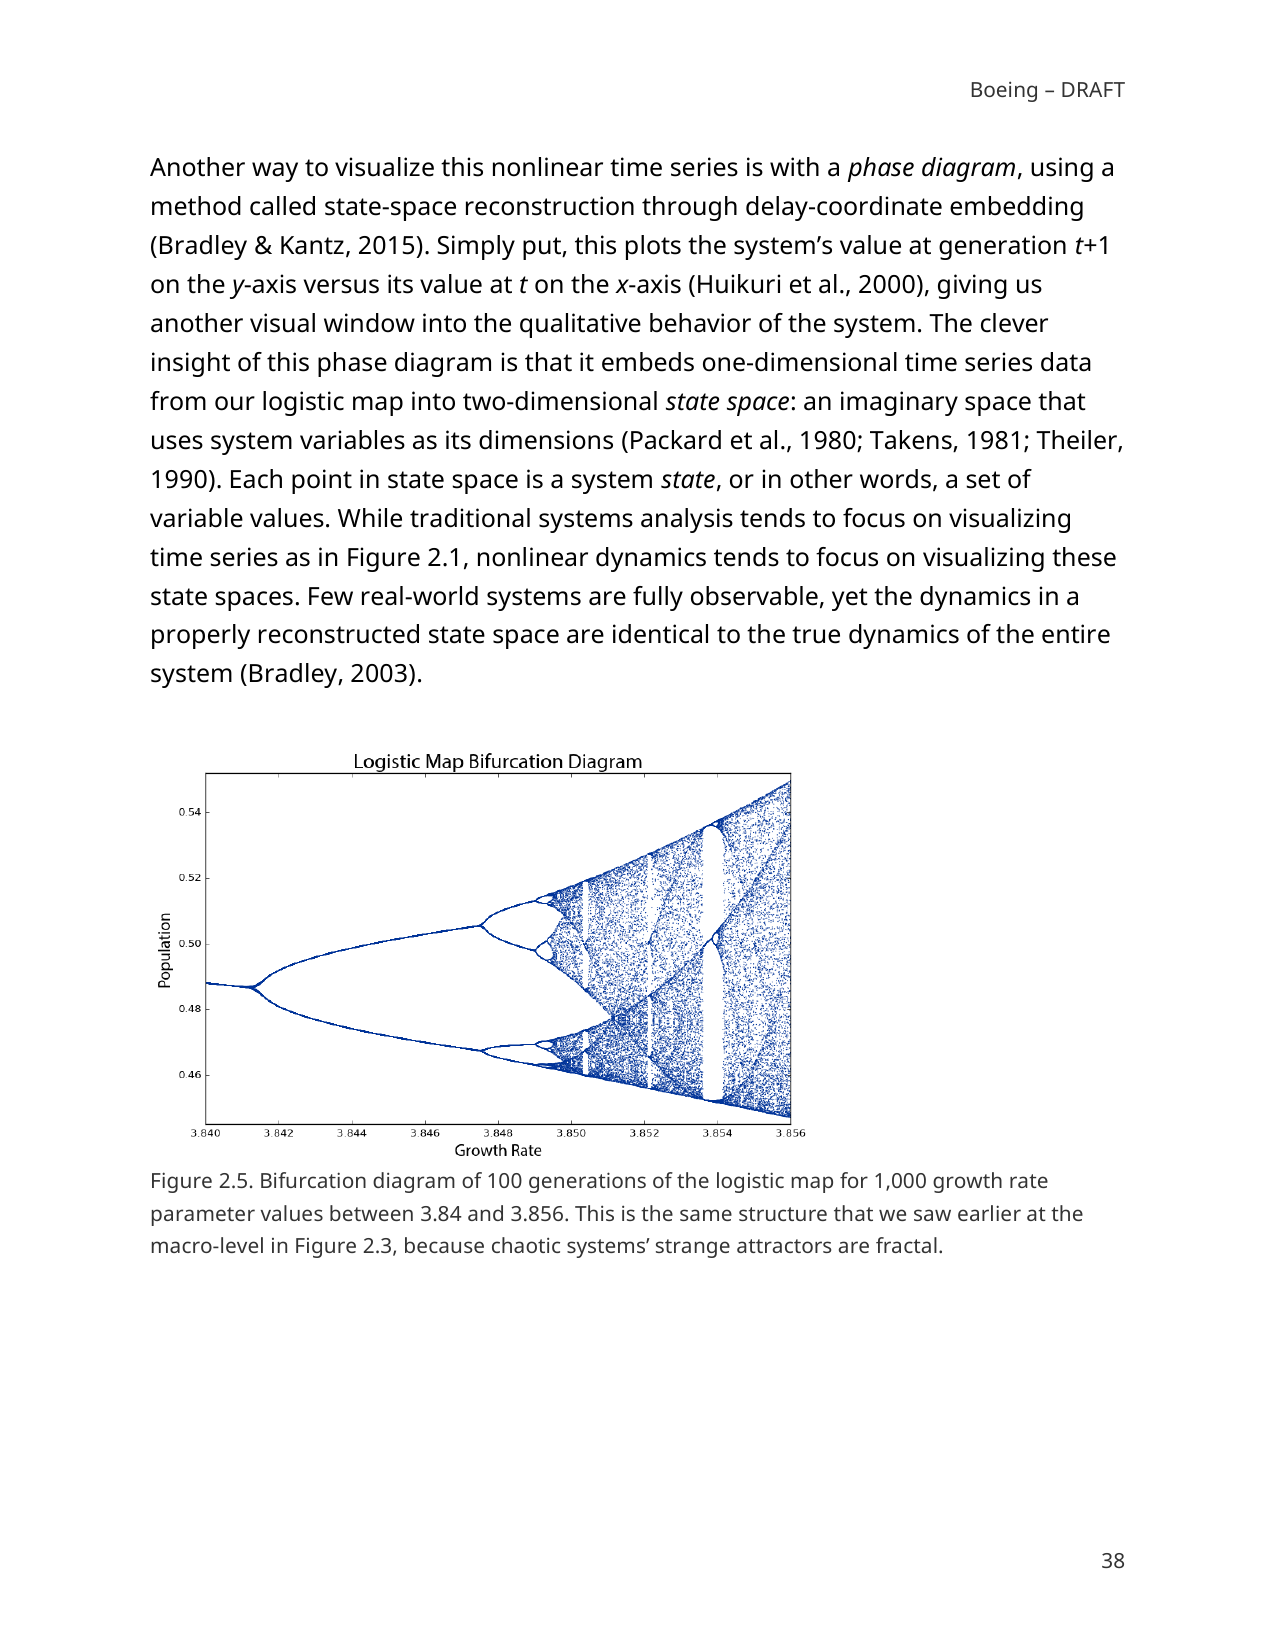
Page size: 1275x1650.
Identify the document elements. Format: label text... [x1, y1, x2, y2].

picture [150, 745, 813, 1166]
text Another way to visualize this nonlinear time series is with a phase diagram, using a method called state-space reconstruction through delay-coordinate embedding (Bradley & Kantz, 2015). Simply put, this plots the system’s value at generation t+1 on the y-axis versus its value at t on the x-axis (Huikuri et al., 2000), giving us another visual window into the qualitative behavior of the system. The clever insight of this phase diagram is that it embeds one-dimensional time series data from our logistic map into two-dimensional state space: an imaginary space that uses system variables as its dimensions (Packard et al., 1980; Takens, 1981; Theiler, 1990). Each point in state space is a system state, or in other words, a set of variable values. While traditional systems analysis tends to focus on visualizing time series as in Figure 2.1, nonlinear dynamics tends to focus on visualizing these state spaces. Few real-world systems are fully observable, yet the dynamics in a properly reconstructed state space are identical to the true dynamics of the entire system (Bradley, 2003). [150, 150, 1125, 690]
